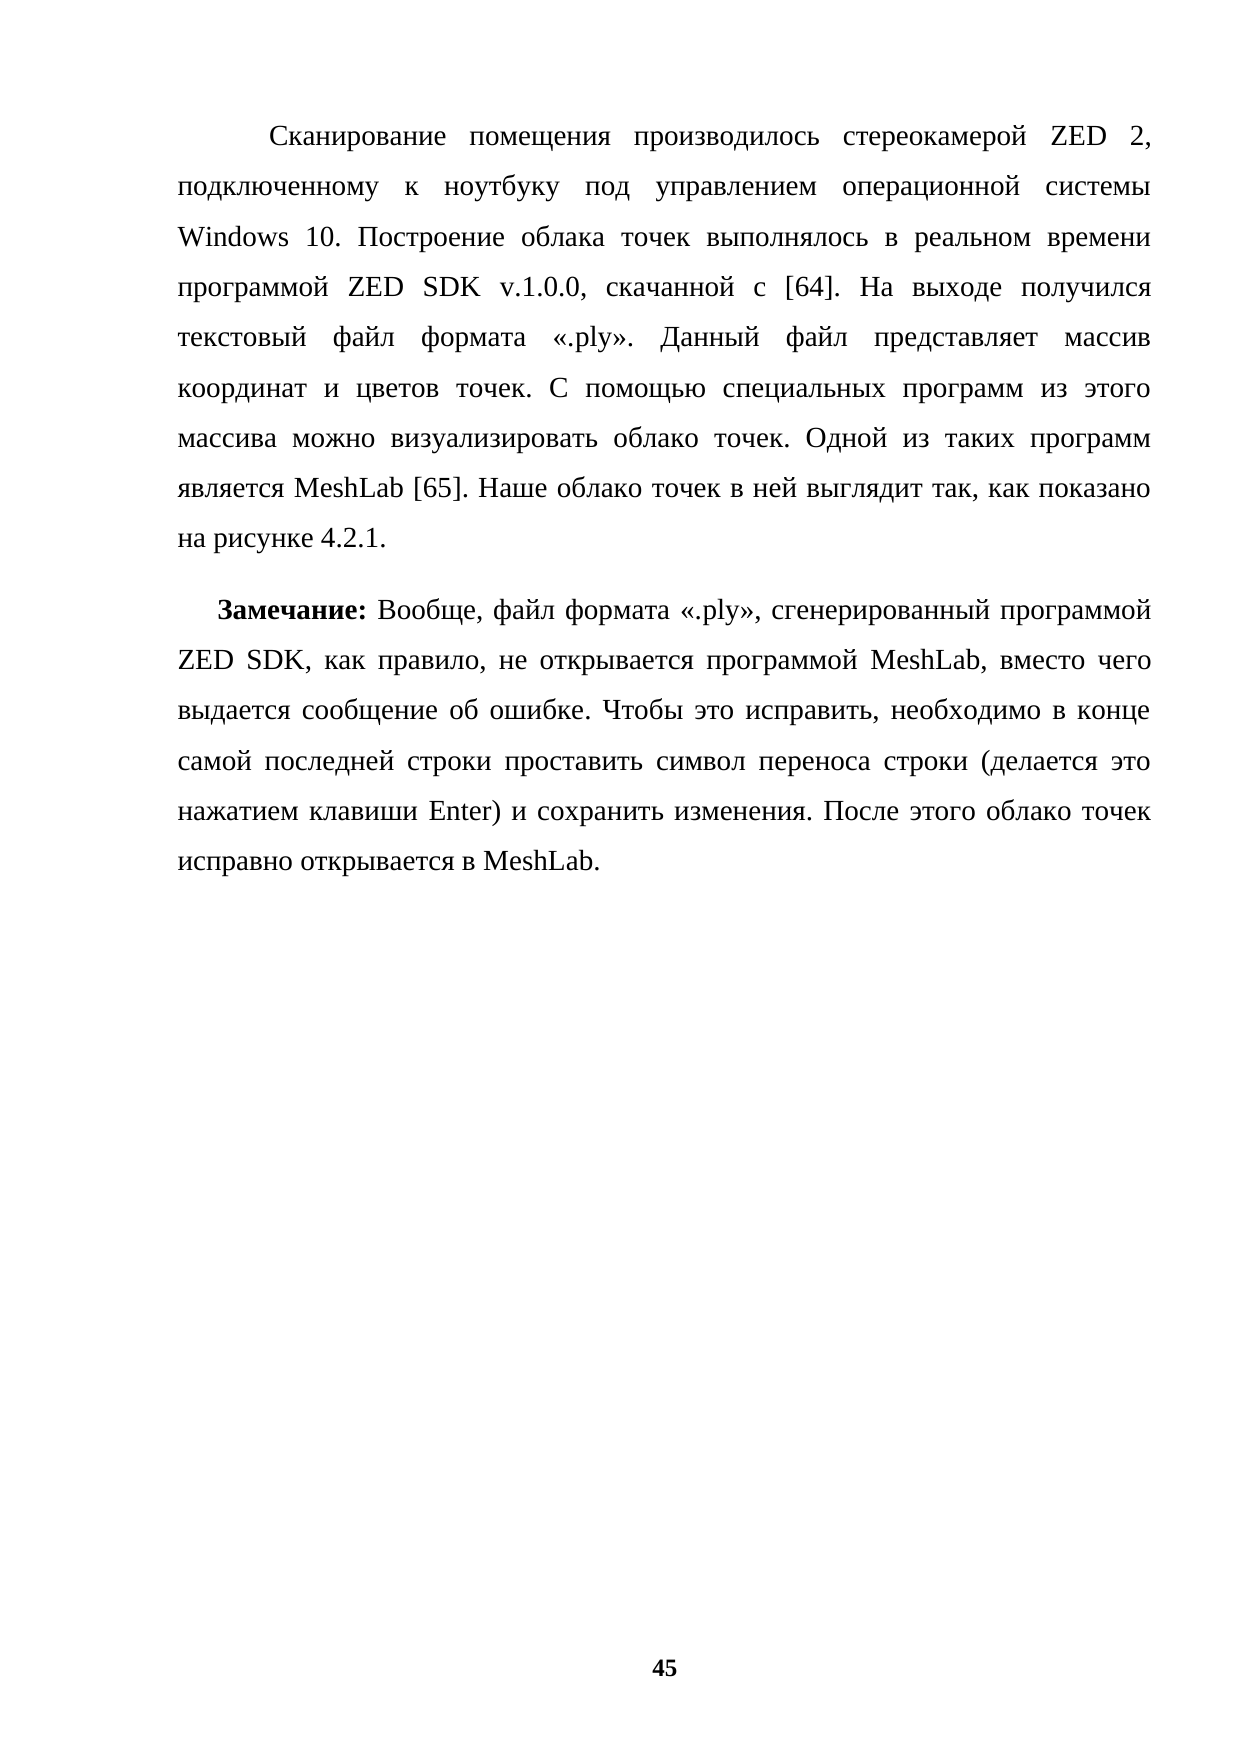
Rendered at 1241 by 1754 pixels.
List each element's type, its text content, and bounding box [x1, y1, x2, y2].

text Сканирование помещения производилось стереокамерой ZED 2, подключенному к ноутбуку под управлением операционной системы Windows 10. Построение облака точек выполнялось в реальном времени программой ZED SDK v.1.0.0, скачанной с [64]. На выходе получился текстовый файл формата «.ply». Данный файл представляет массив координат и цветов точек. С помощью специальных программ из этого массива можно визуализировать облако точек. Одной из таких программ является MeshLab [65]. Наше облако точек в ней выглядит так, как показано на рисунке 4.2.1. [177, 118, 1152, 554]
text Замечание: Вообще, файл формата «.ply», сгенерированный программой ZED SDK, как правило, не открывается программой MeshLab, вместо чего выдается сообщение об ошибке. Чтобы это исправить, необходимо в конце самой последней строки проставить символ переноса строки (делается это нажатием клавиши Enter) и сохранить изменения. После этого облако точек исправно открывается в MeshLab. [177, 592, 1152, 877]
